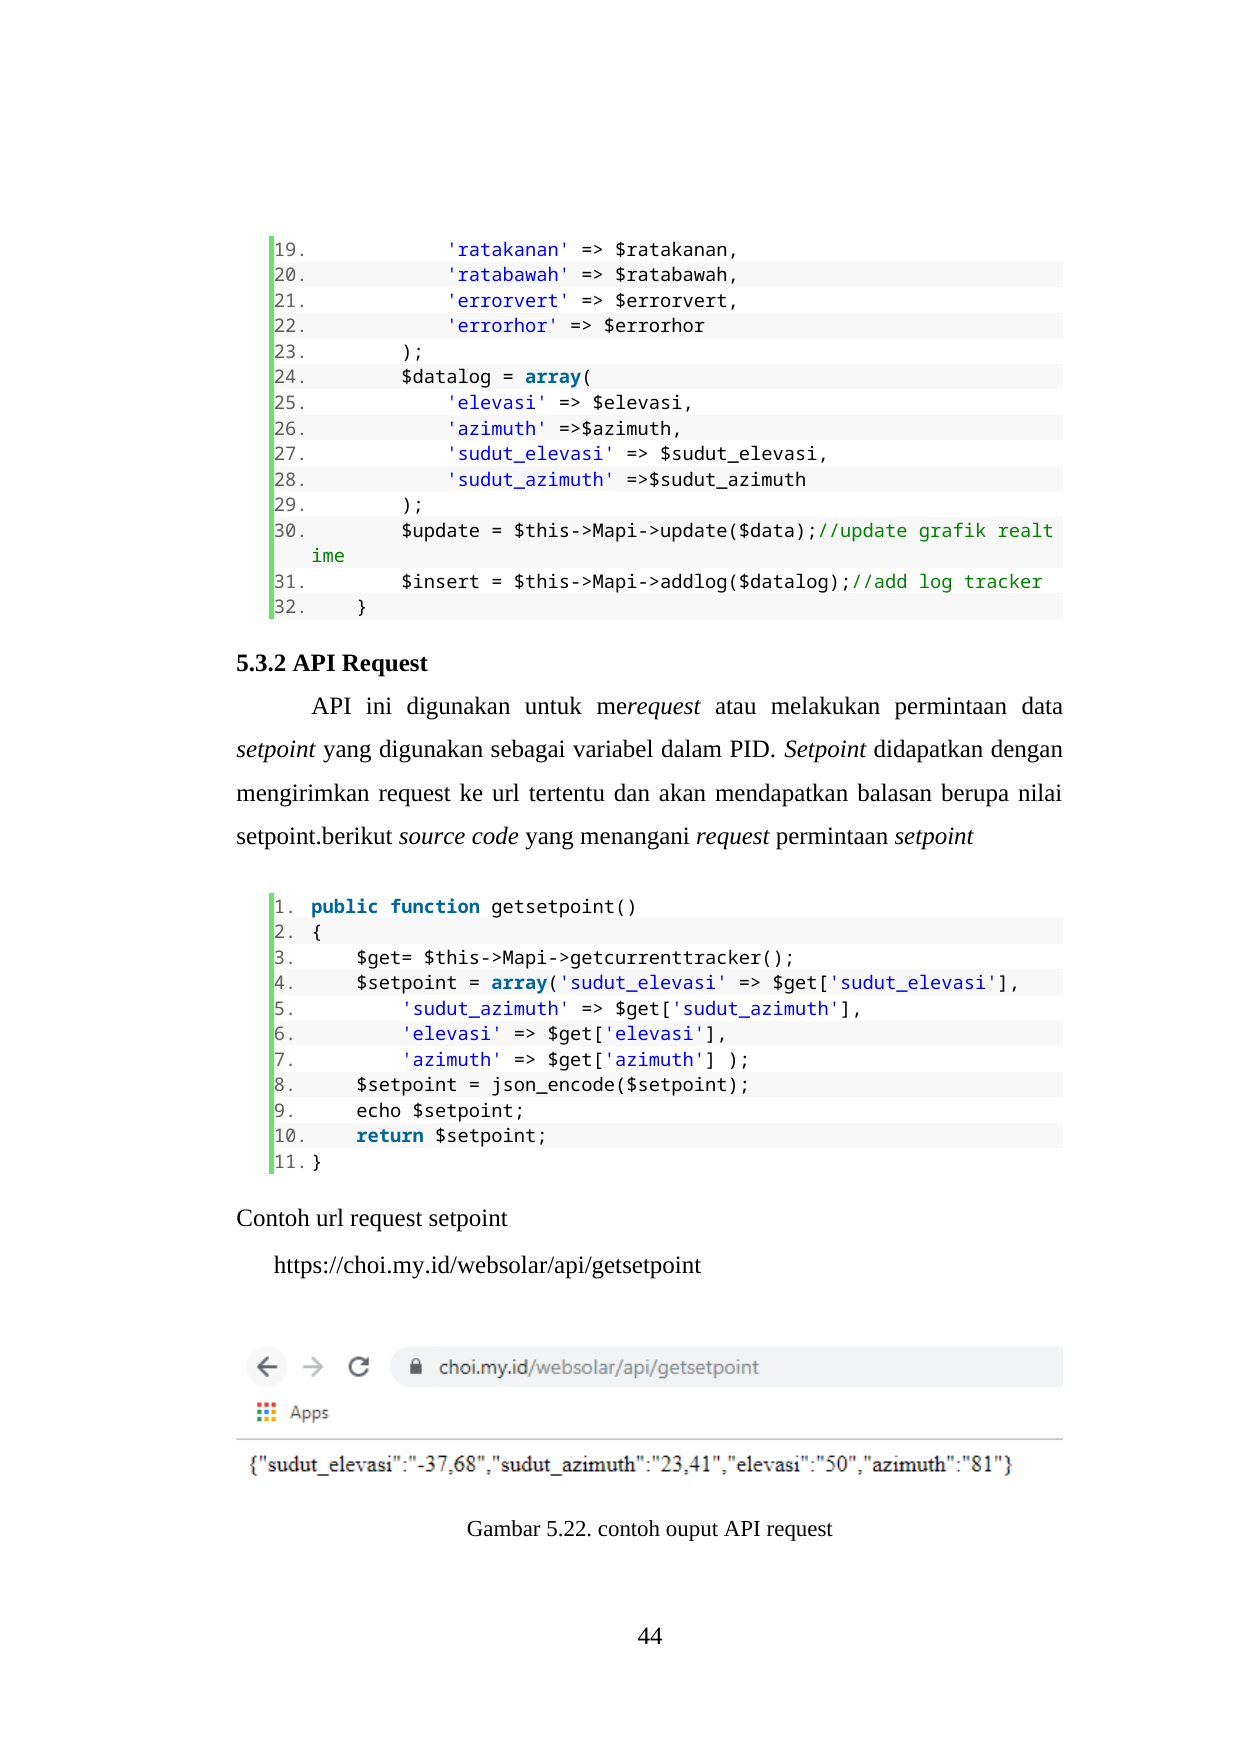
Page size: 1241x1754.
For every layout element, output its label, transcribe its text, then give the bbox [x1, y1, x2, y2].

list 'ratabawah' => $ratabawah, [274, 262, 1063, 287]
list 'azimuth' => $get['azimuth'] ); [274, 1046, 1063, 1072]
list ); [274, 338, 1063, 364]
list $get= $this->Mapi->getcurrenttracker(); [274, 944, 1063, 969]
list } [274, 593, 1063, 619]
list ); [274, 491, 1063, 517]
list echo $setpoint; [274, 1097, 1063, 1123]
list 'sudut_azimuth' =>$sudut_azimuth [274, 466, 1063, 491]
text API ini digunakan untuk merequest atau melakukan permintaan data setpoint yang digunakan sebagai variabel dalam PID. Setpoint didapatkan dengan mengirimkan request ke url tertentu dan akan mendapatkan balasan berupa nilai setpoint.berikut source code yang menangani request permintaan setpoint [236, 691, 1063, 849]
list 'elevasi' => $elevasi, [274, 389, 1063, 415]
list return $setpoint; [274, 1123, 1063, 1148]
list 'ratakanan' => $ratakanan, [274, 236, 1063, 262]
text https://choi.my.id/websolar/api/getsetpoint [236, 1250, 1063, 1279]
list $setpoint = json_encode($setpoint); [274, 1072, 1063, 1097]
list $update = $this->Mapi->update($data);//update grafik realtime [274, 517, 1063, 568]
list 'azimuth' =>$azimuth, [274, 415, 1063, 440]
subtitle API Request [236, 648, 1063, 677]
list 'sudut_azimuth' => $get['sudut_azimuth'], [274, 995, 1063, 1021]
list } [274, 1148, 1063, 1174]
list $datalog = array( [274, 364, 1063, 389]
list 'elevasi' => $get['elevasi'], [274, 1021, 1063, 1046]
list $setpoint = array('sudut_elevasi' => $get['sudut_elevasi'], [274, 969, 1063, 995]
list public function getsetpoint() [274, 893, 1063, 918]
list 'errorhor' => $errorhor [274, 313, 1063, 338]
text Contoh url request setpoint [236, 1203, 1063, 1232]
list 'sudut_elevasi' => $sudut_elevasi, [274, 440, 1063, 466]
list 'errorvert' => $errorvert, [274, 287, 1063, 313]
list $insert = $this->Mapi->addlog($datalog);//add log tracker [274, 568, 1063, 593]
text Gambar 5.10. contoh ouput API request [236, 1515, 1063, 1541]
picture [236, 1344, 1063, 1497]
list { [274, 918, 1063, 944]
